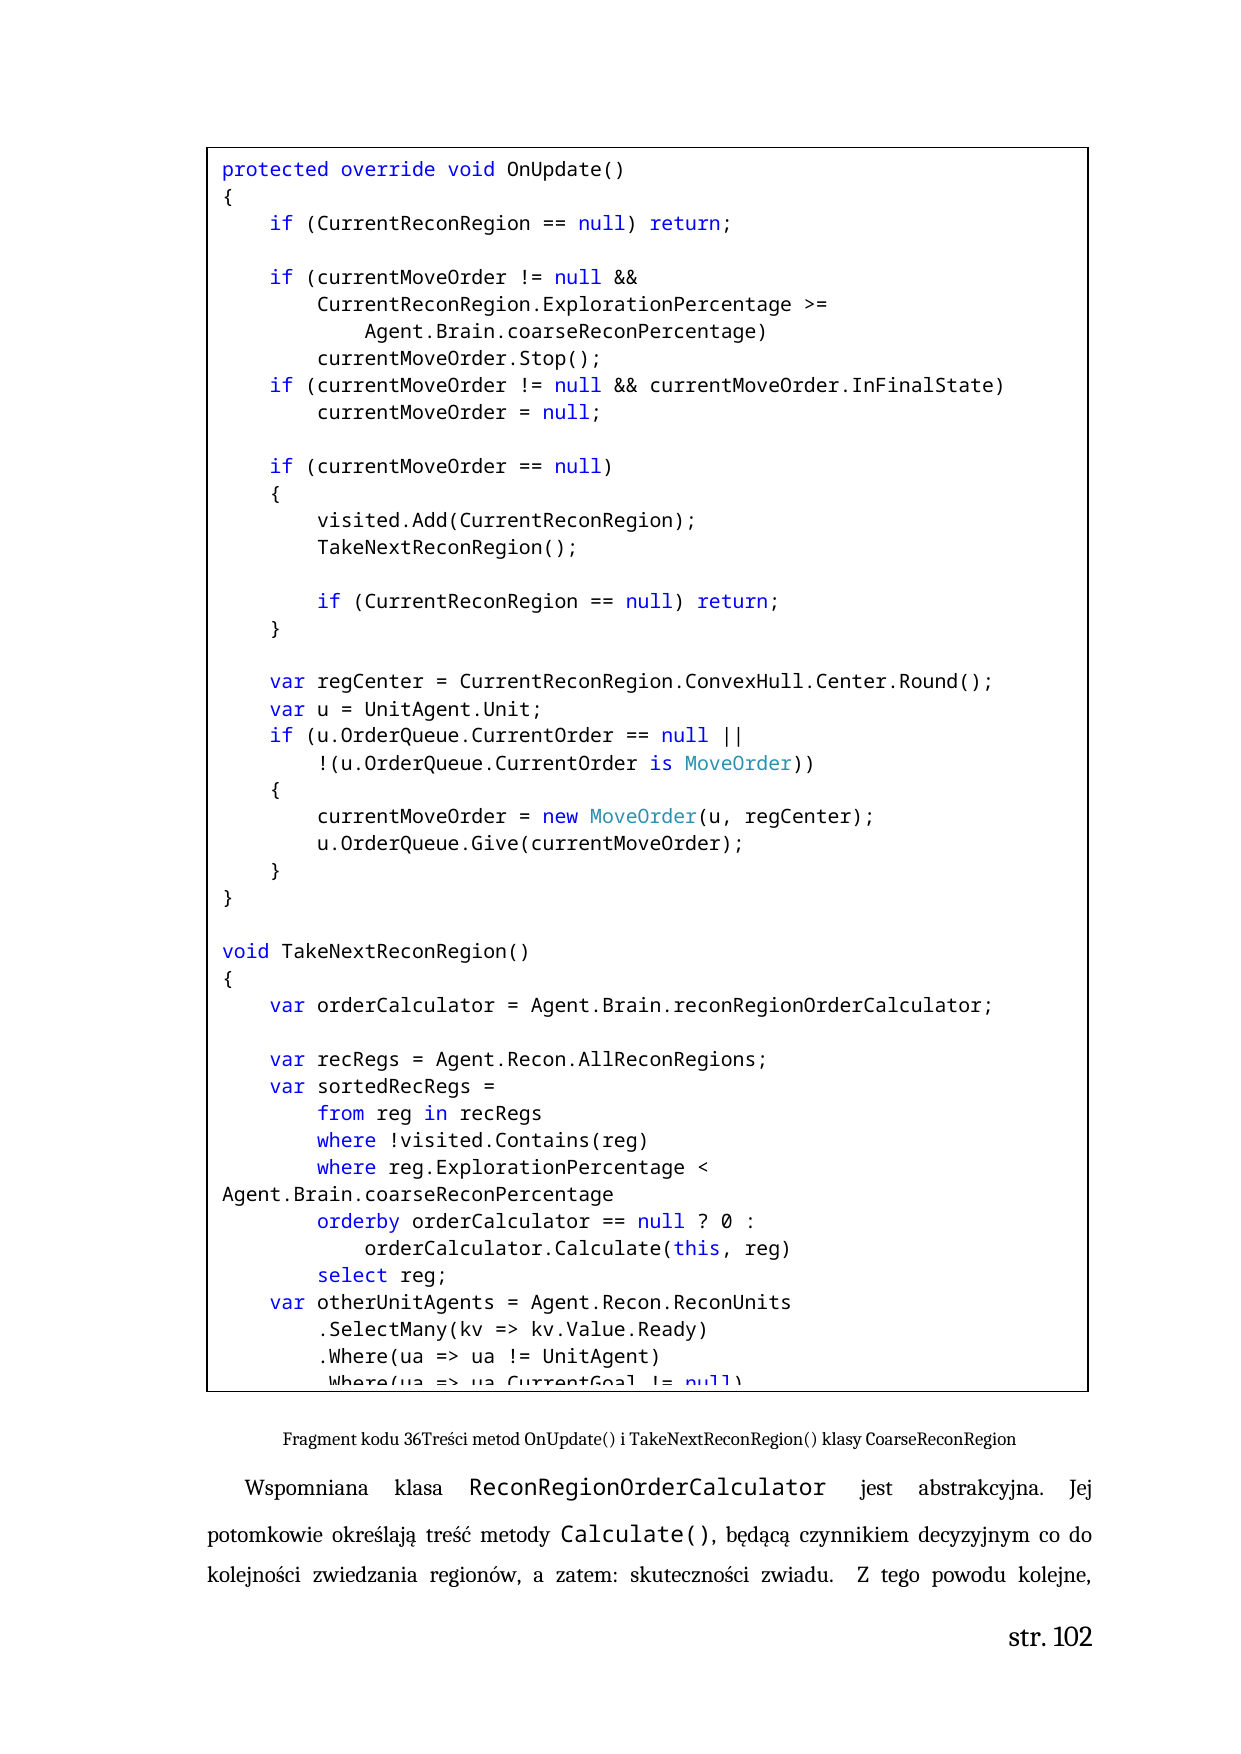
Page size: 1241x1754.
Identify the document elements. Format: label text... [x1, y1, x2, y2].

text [207, 1471, 1092, 1589]
text Fragment kodu 36Treści metod OnUpdate() i TakeNextReconRegion() klasy CoarseReconRegion [207, 1429, 1092, 1450]
